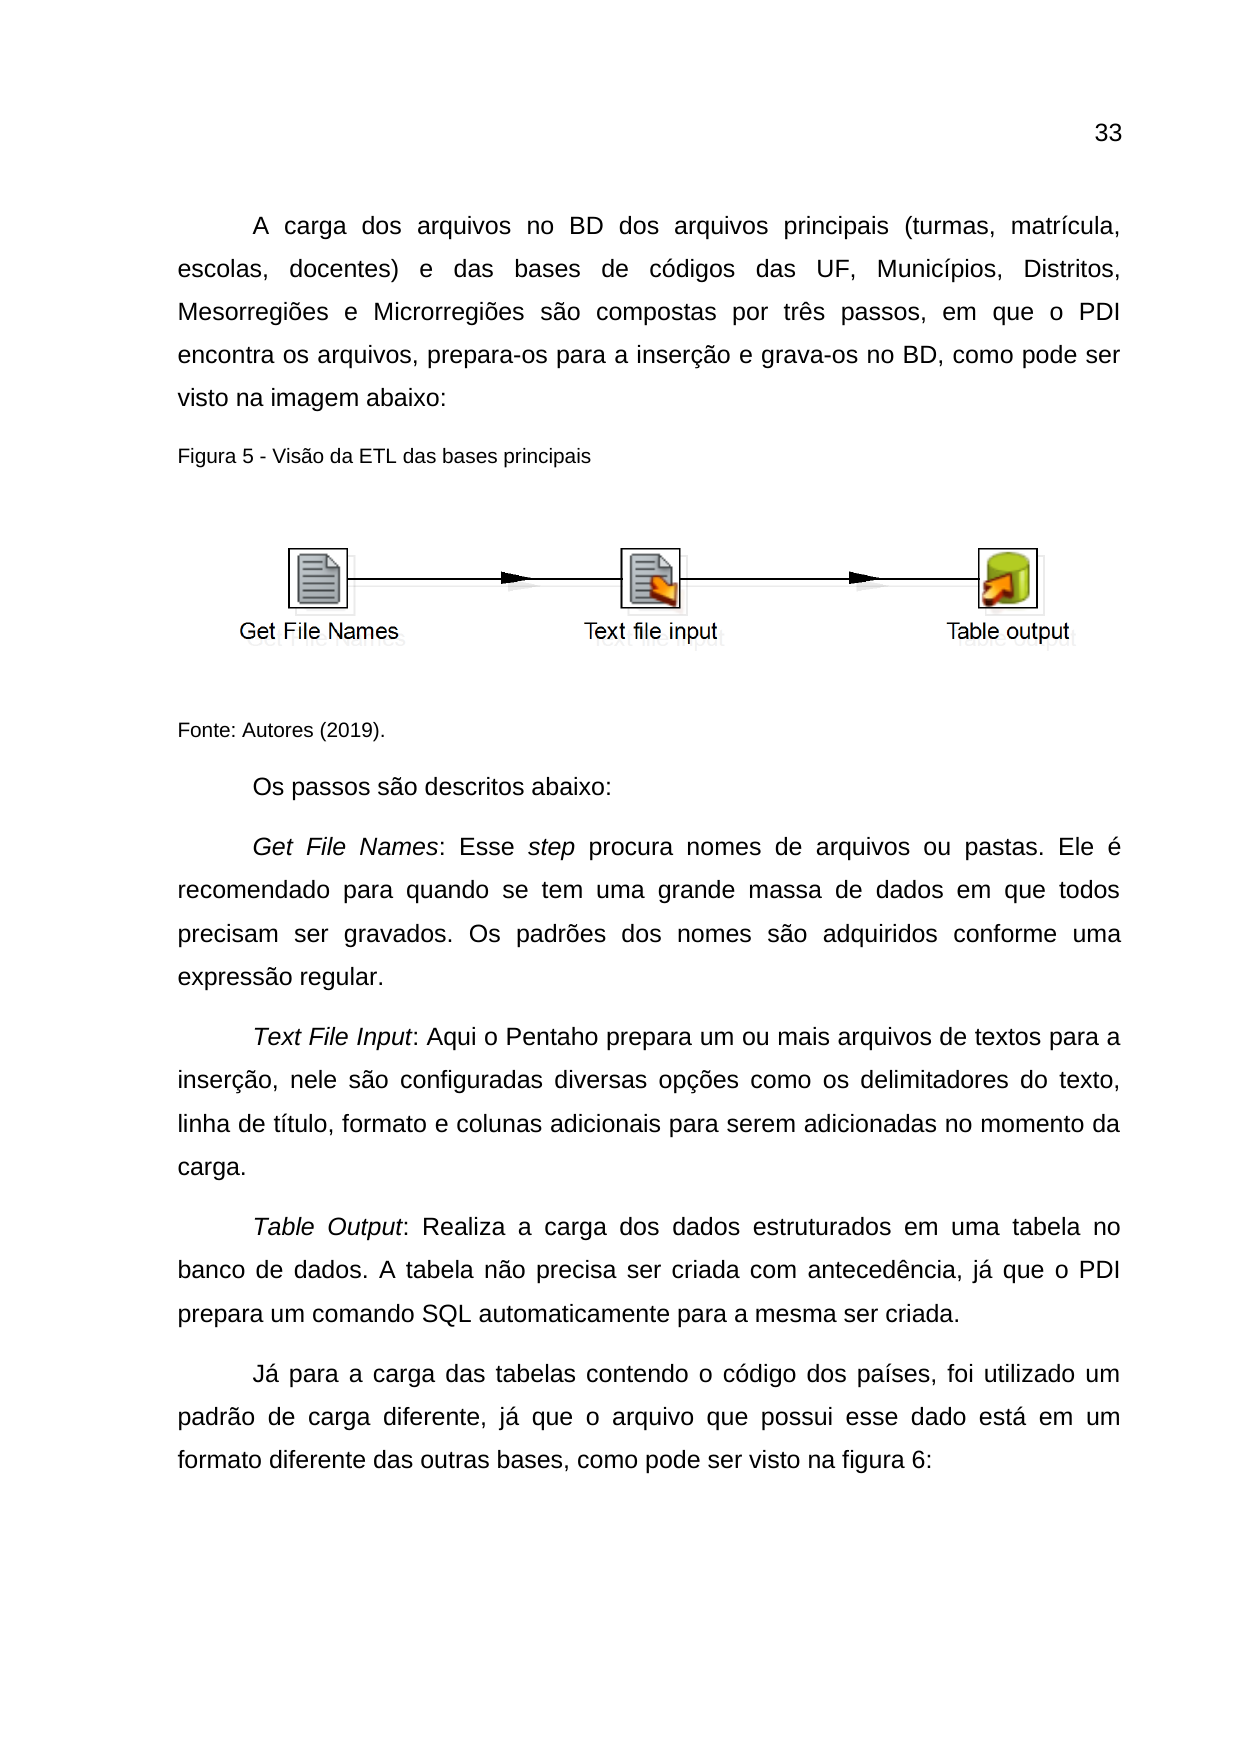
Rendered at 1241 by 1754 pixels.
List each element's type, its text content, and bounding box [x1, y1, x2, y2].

text Os passos são descritos abaixo: [177, 772, 1122, 801]
text Get File Names: Esse step procura nomes de arquivos ou pastas. Ele é recomendado para quando se tem uma grande massa de dados em que todos precisam ser gravados. Os padrões dos nomes são adquiridos conforme uma expressão regular. [177, 832, 1122, 991]
picture [177, 485, 1116, 687]
text Fonte: Autores (2019). [177, 718, 1122, 742]
text A carga dos arquivos no BD dos arquivos principais (turmas, matrícula, escolas, docentes) e das bases de códigos das UF, Municípios, Distritos, Mesorregiões e Microrregiões são compostas por três passos, em que o PDI encontra os arquivos, prepara-os para a inserção e grava-os no BD, como pode ser visto na imagem abaixo: [177, 211, 1122, 412]
text Já para a carga das tabelas contendo o código dos países, foi utilizado um padrão de carga diferente, já que o arquivo que possui esse dado está em um formato diferente das outras bases, como pode ser visto na figura 6: [177, 1359, 1122, 1474]
text Text File Input: Aqui o Pentaho prepara um ou mais arquivos de textos para a inserção, nele são configuradas diversas opções como os delimitadores do texto, linha de título, formato e colunas adicionais para serem adicionadas no momento da carga. [177, 1022, 1122, 1181]
text Table Output: Realiza a carga dos dados estruturados em uma tabela no banco de dados. A tabela não precisa ser criada com antecedência, já que o PDI prepara um comando SQL automaticamente para a mesma ser criada. [177, 1212, 1122, 1327]
